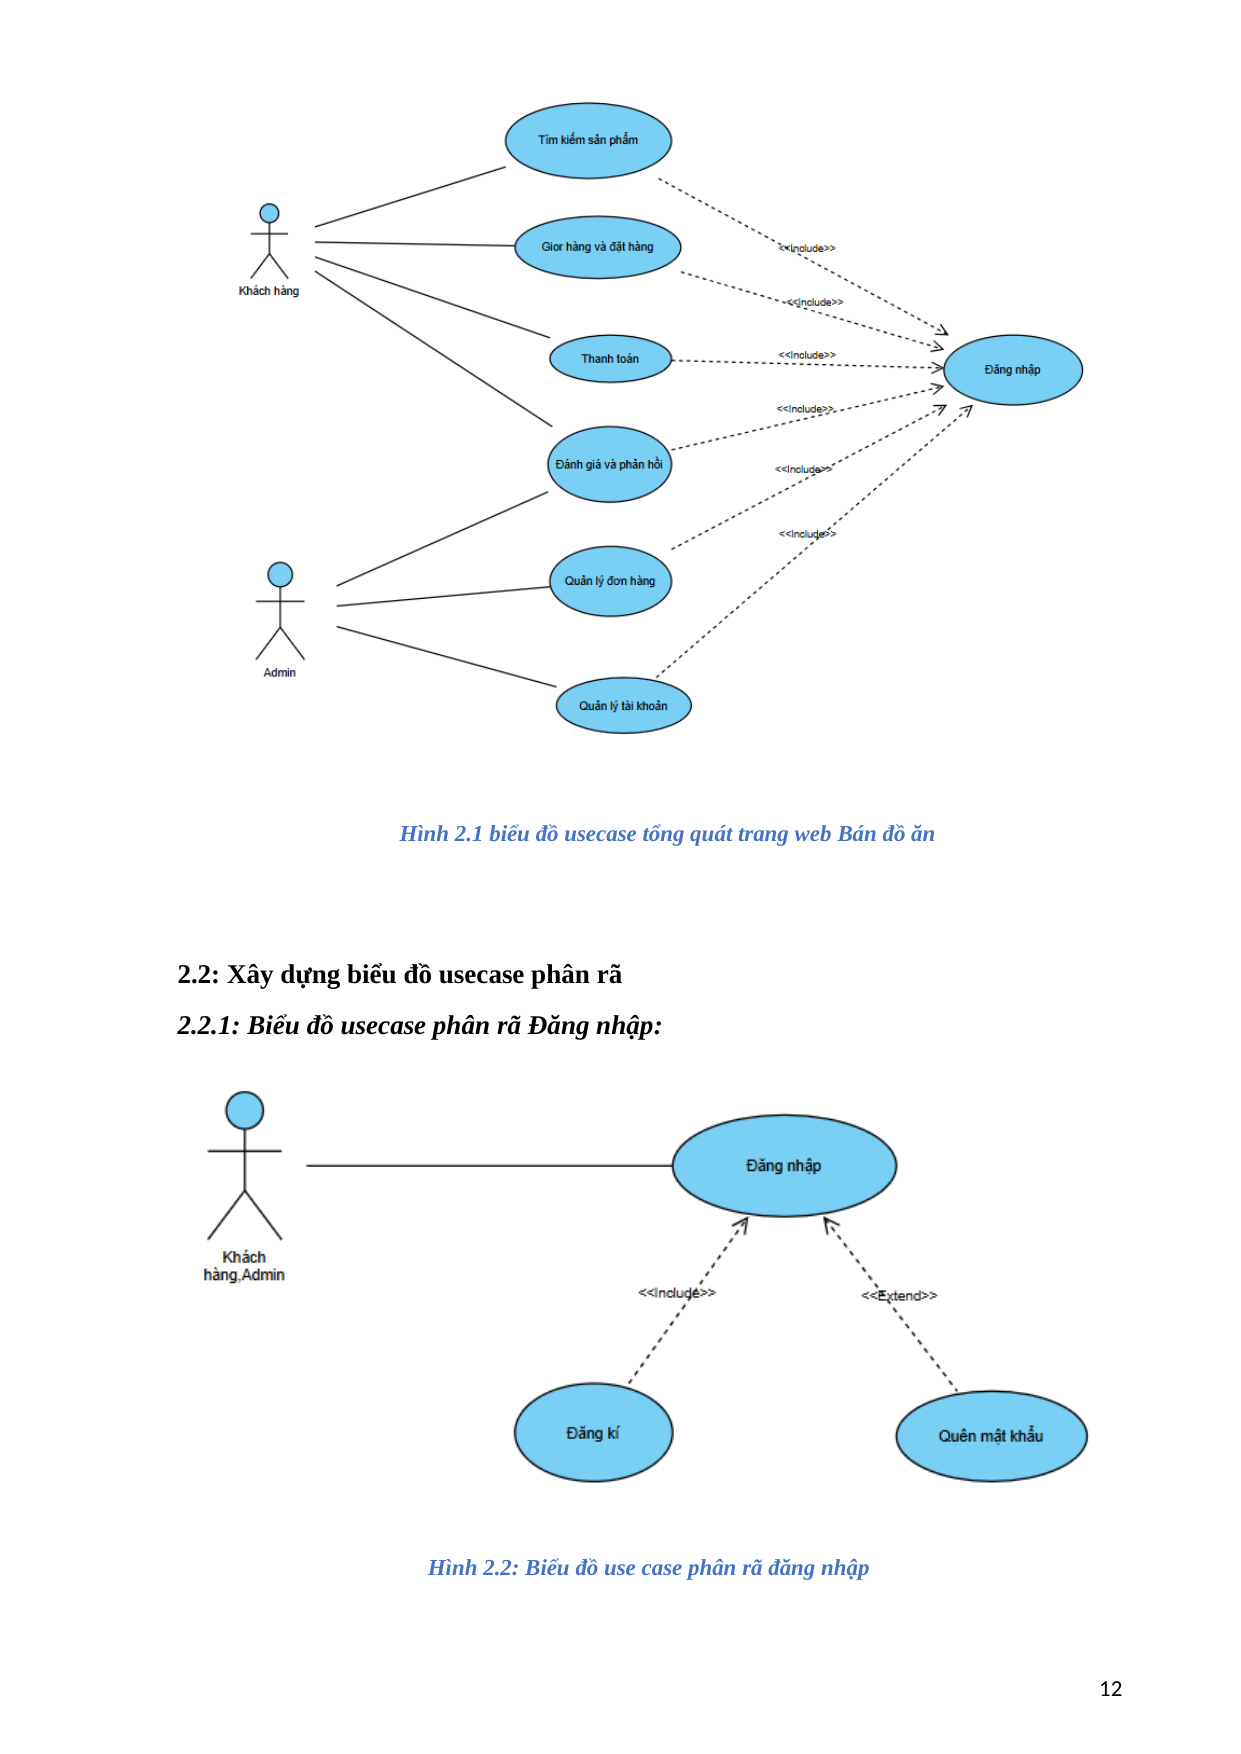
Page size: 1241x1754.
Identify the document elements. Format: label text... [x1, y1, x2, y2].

subtitle 2.2.1: Biểu đồ usecase phân rã Đăng nhập: [177, 1009, 1122, 1041]
subtitle 2.2: Xây dựng biểu đồ usecase phân rã [177, 958, 1122, 990]
text Hình 2.2: Biểu đồ use case phân rã đăng nhập [177, 1554, 1122, 1580]
picture [177, 88, 1123, 805]
text Hình 2.1 biểu đồ usecase tổng quát trang web Bán đồ ăn [215, 820, 1122, 846]
picture [177, 1056, 1123, 1535]
